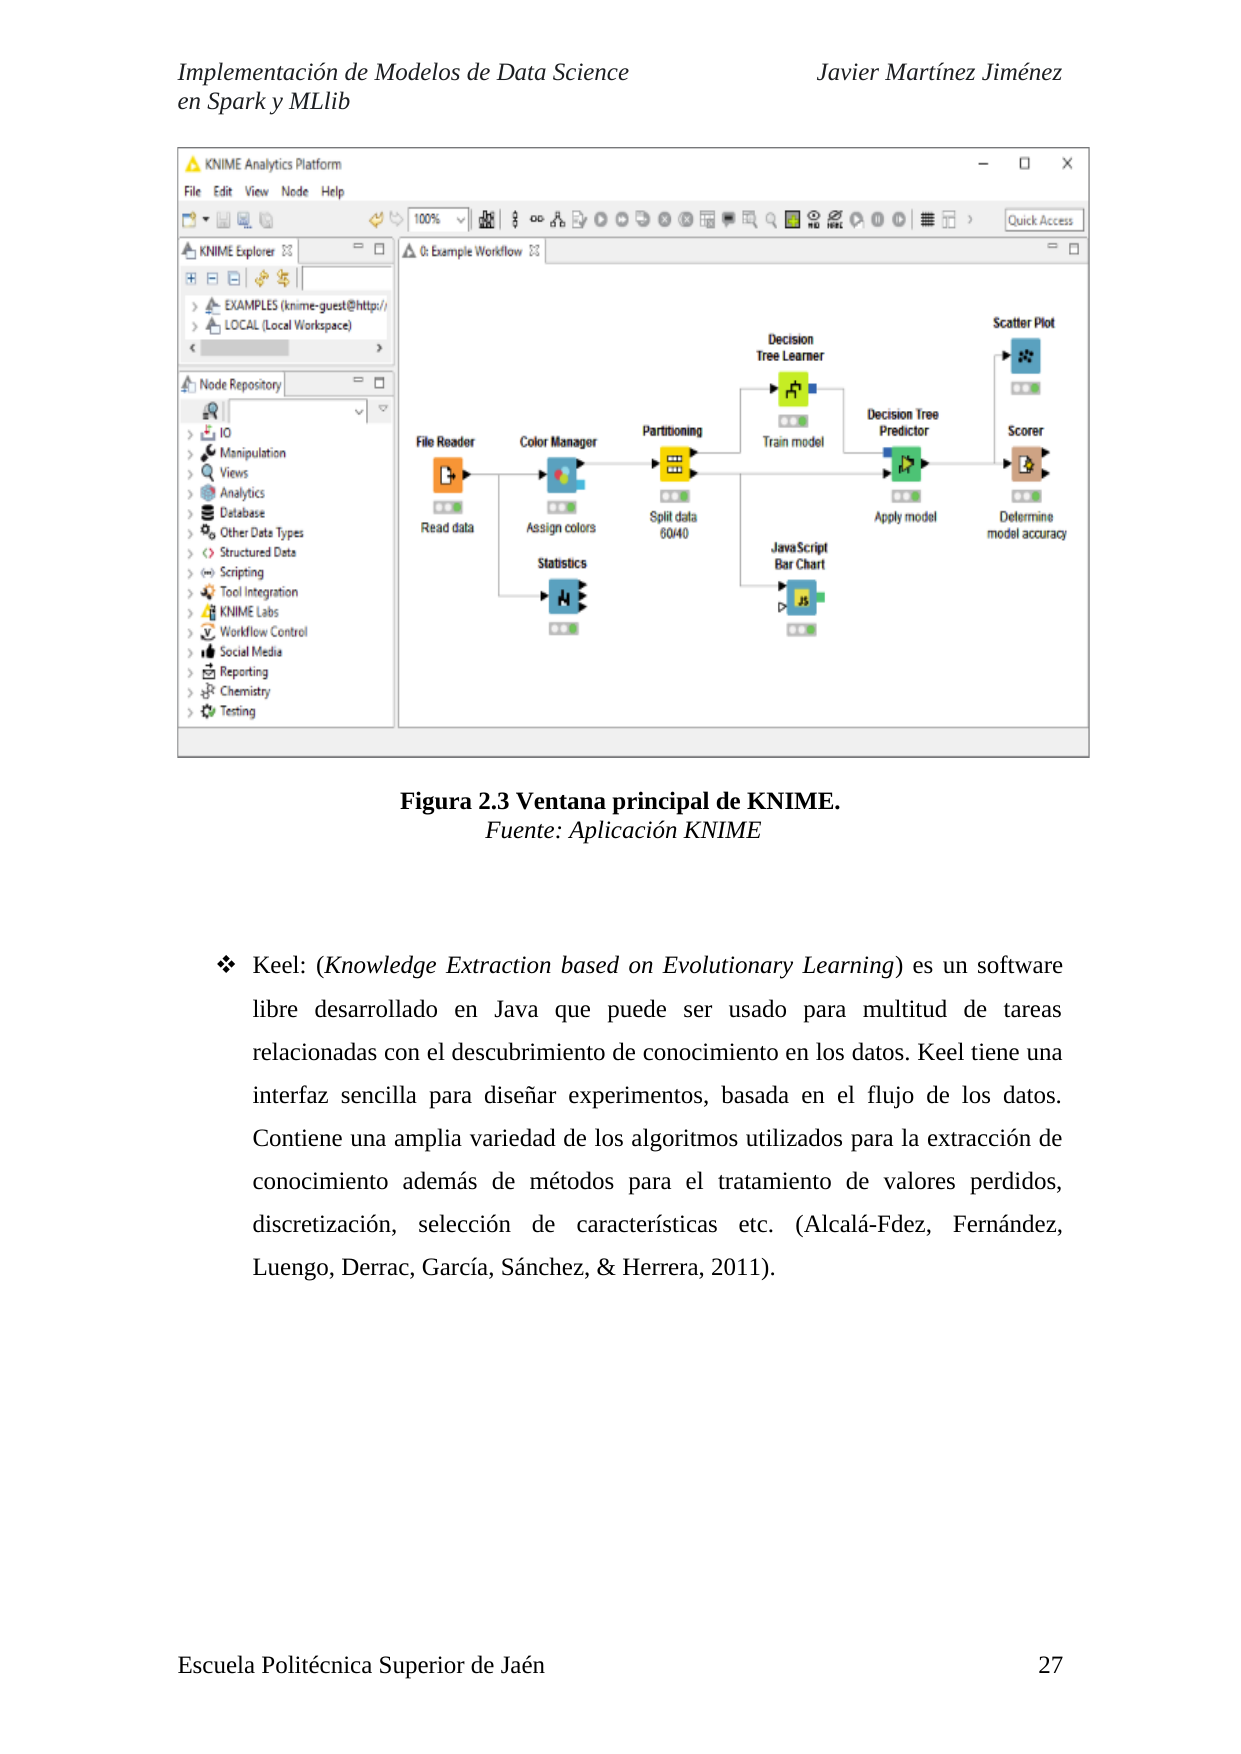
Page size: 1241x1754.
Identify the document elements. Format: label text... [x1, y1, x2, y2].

picture [177, 147, 1090, 758]
text Figura 2.3 Ventana principal de KNIME. Fuente: Aplicación KNIME [177, 758, 1063, 843]
list Keel: (Knowledge Extraction based on Evolutionary Learning) es un software libre desarrollado en Java que puede ser usado para multitud de tareas relacionadas con el descubrimiento de conocimiento en los datos. Keel tiene una interfaz sencilla para diseñar experimentos, basada en el flujo de los datos. Contiene una amplia variedad de los algoritmos utilizados para la extracción de conocimiento además de métodos para el tratamiento de valores perdidos, discretización, selección de características etc. (Alcalá-Fdez, Fernández, Luengo, Derrac, García, Sánchez, & Herrera, 2011). [215, 951, 1063, 1281]
